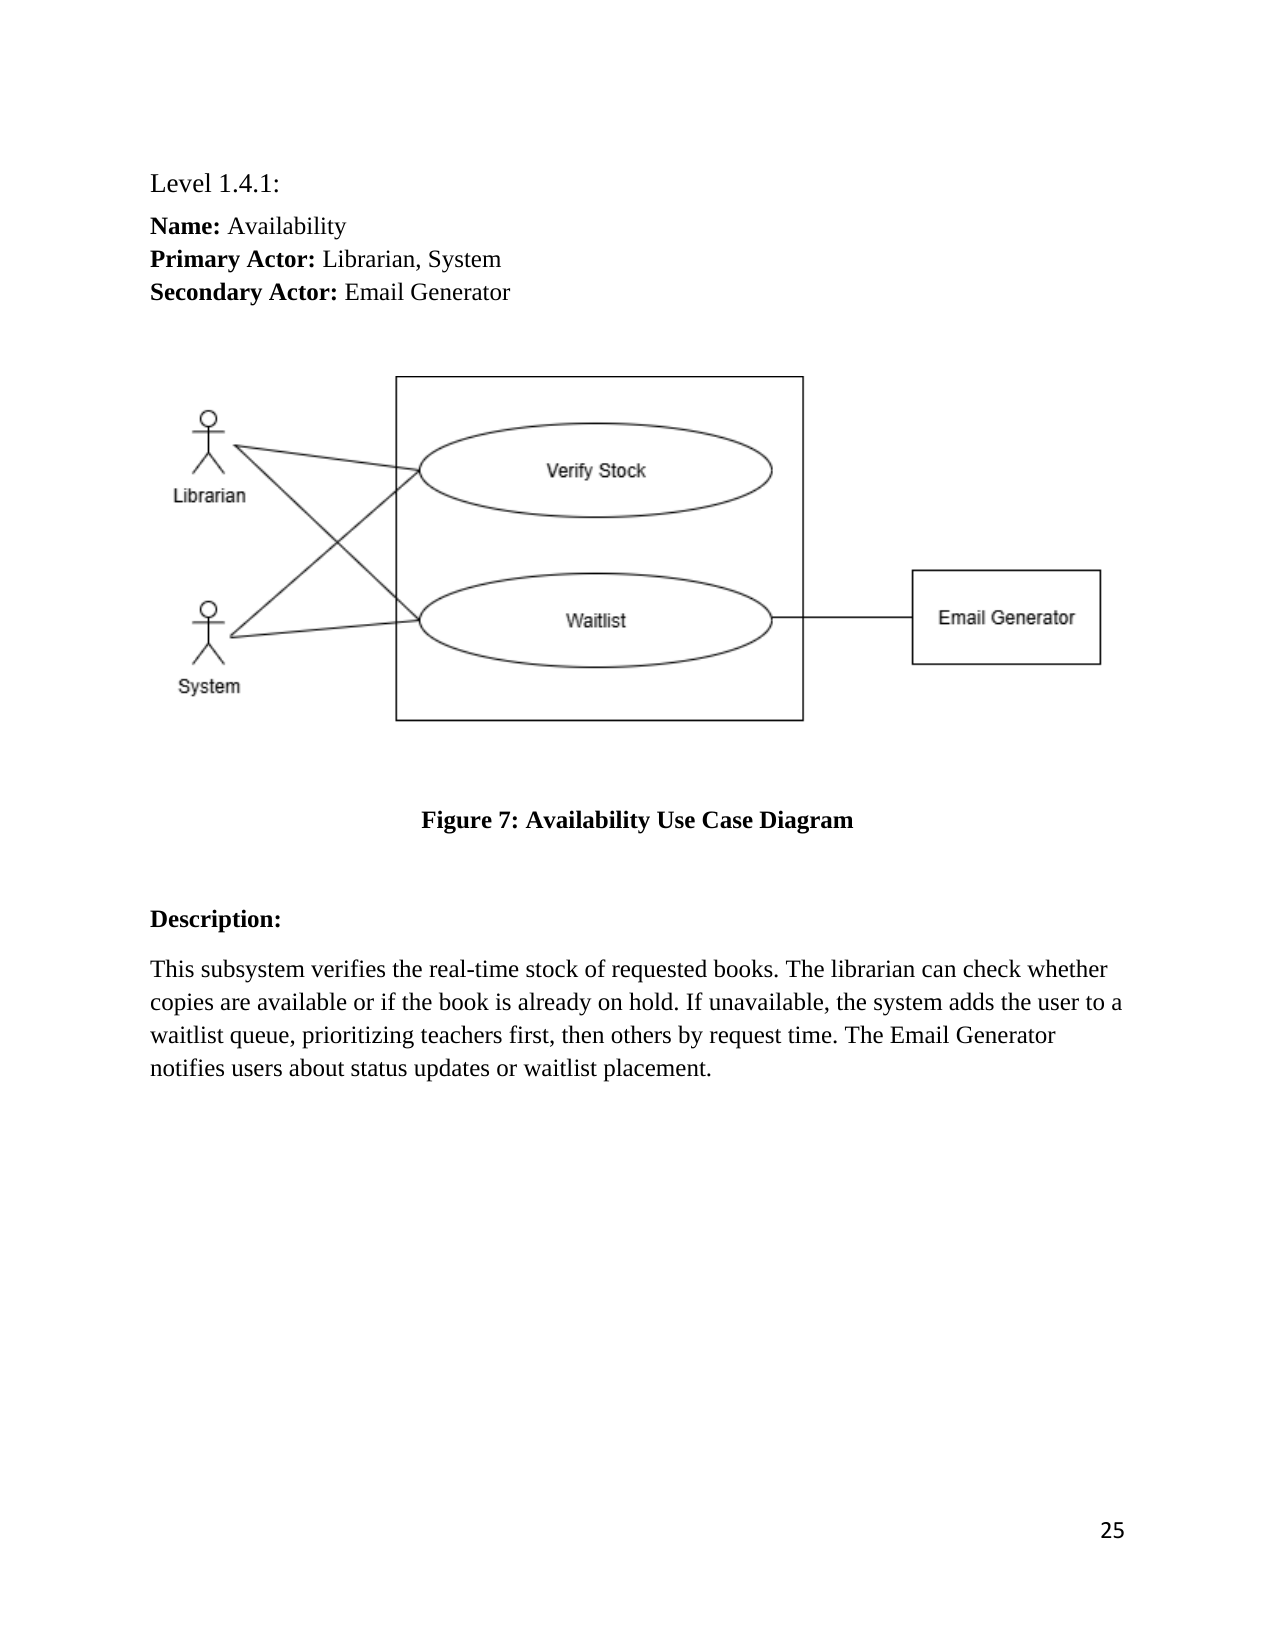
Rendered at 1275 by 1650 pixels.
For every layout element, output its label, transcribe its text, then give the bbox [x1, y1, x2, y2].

subtitle Level 1.4.1: [150, 167, 1125, 198]
text Description: [150, 904, 1125, 933]
text Figure 7: Availability Use Case Diagram [150, 805, 1125, 833]
text Name: Availability Primary Actor: Librarian, System Secondary Actor: Email Generator [150, 211, 1125, 306]
text This subsystem verifies the real-time stock of requested books. The librarian can check whether copies are available or if the book is already on hold. If unavailable, the system adds the user to a waitlist queue, prioritizing teachers first, then others by request time. The Email Generator notifies users about status updates or waitlist placement. [150, 954, 1125, 1082]
picture [172, 376, 1103, 734]
